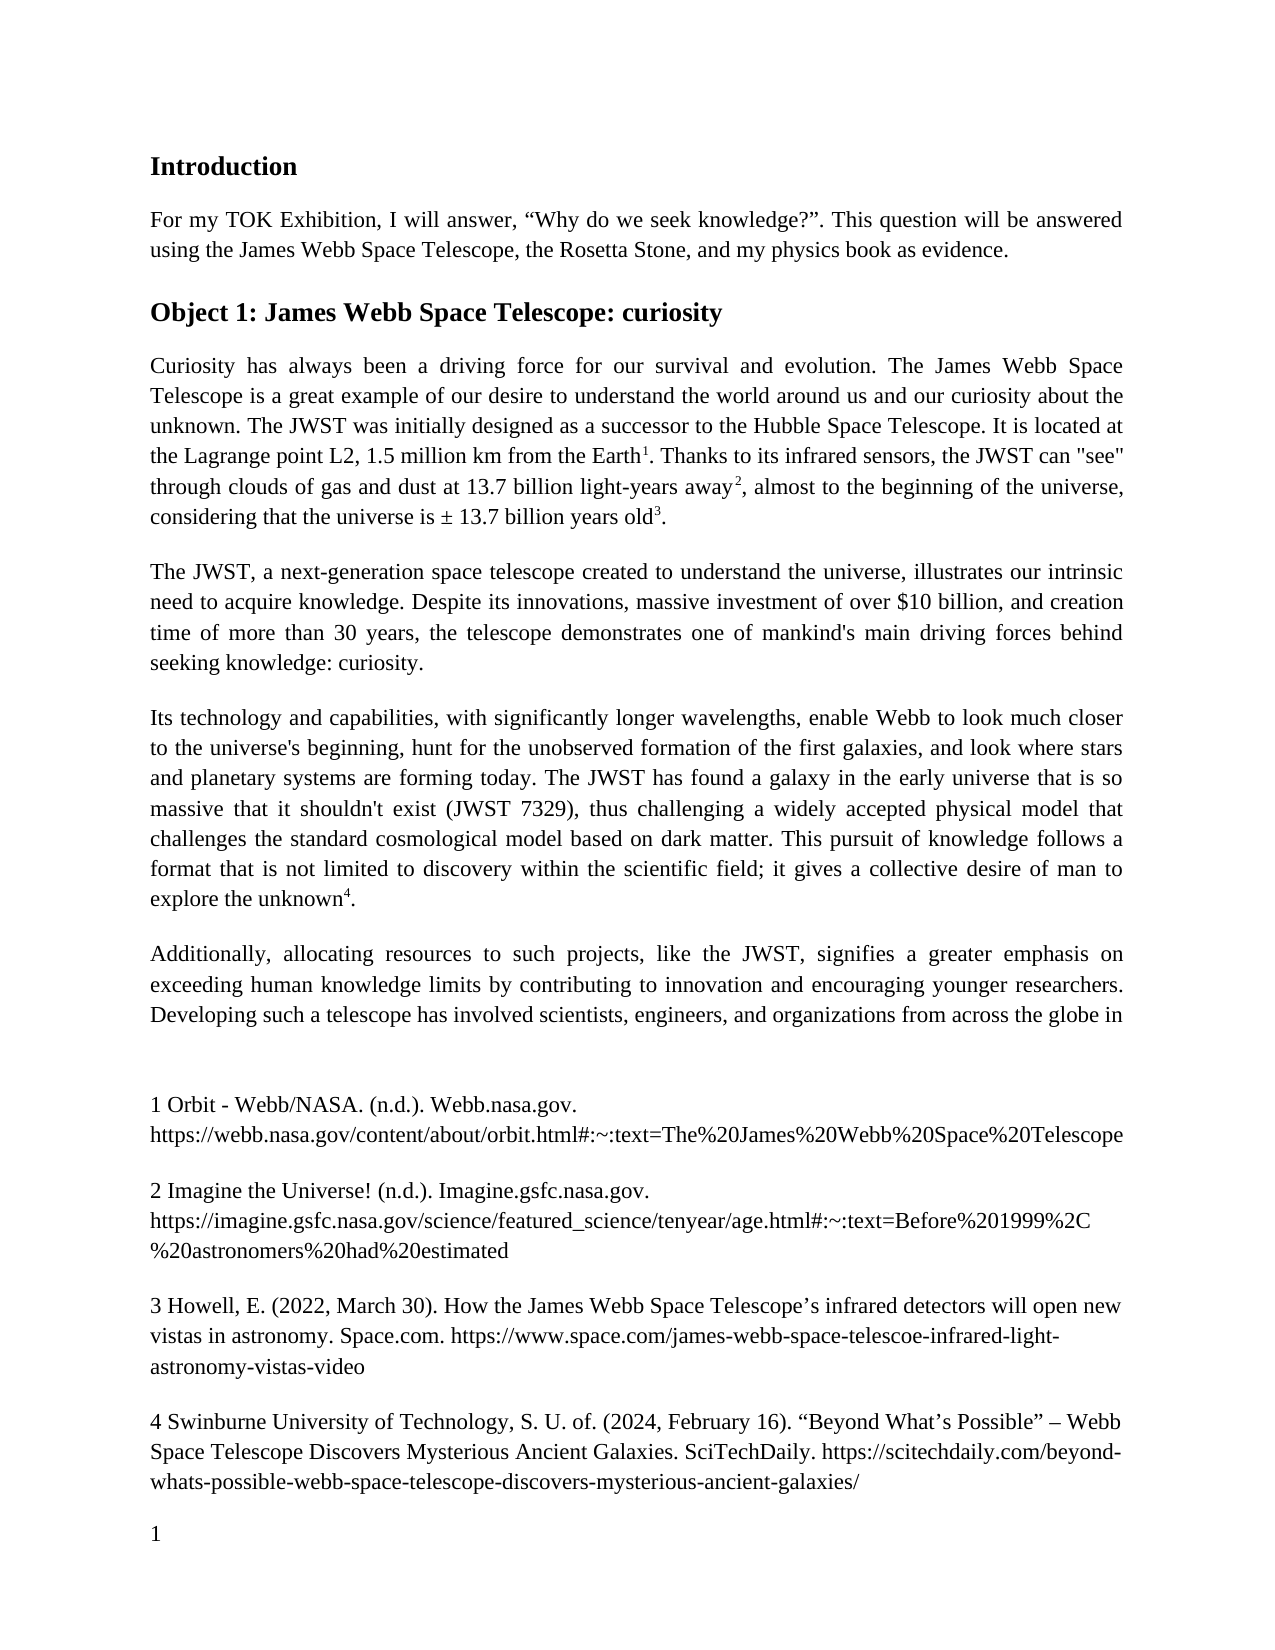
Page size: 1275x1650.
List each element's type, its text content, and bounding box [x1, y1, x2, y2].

text Its technology and capabilities, with significantly longer wavelengths, enable Webb to look much closer to the universe's beginning, hunt for the unobserved formation of the first galaxies, and look where stars and planetary systems are forming today. The JWST has found a galaxy in the early universe that is so massive that it shouldn't exist (JWST 7329), thus challenging a widely accepted physical model that challenges the standard cosmological model based on dark matter. This pursuit of knowledge follows a format that is not limited to discovery within the scientific field; it gives a collective desire of man to explore the unknown. [150, 704, 1125, 912]
text Curiosity has always been a driving force for our survival and evolution. The James Webb Space Telescope is a great example of our desire to understand the world around us and our curiosity about the unknown. The JWST was initially designed as a successor to the Hubble Space Telescope. It is located at the Lagrange point L2, 1.5 million km from the Earth. Thanks to its infrared sensors, the JWST can "see" through clouds of gas and dust at 13.7 billion light-years away, almost to the beginning of the universe, considering that the universe is ± 13.7 billion years old. [150, 352, 1125, 529]
subtitle Object 1: James Webb Space Telescope: curiosity [150, 296, 1125, 327]
text The JWST, a next-generation space telescope created to understand the universe, illustrates our intrinsic need to acquire knowledge. Despite its innovations, massive investment of over $10 billion, and creation time of more than 30 years, the telescope demonstrates one of mankind's main driving forces behind seeking knowledge: curiosity. [150, 558, 1125, 675]
subtitle Introduction [150, 150, 1125, 181]
text For my TOK Exhibition, I will answer, “Why do we seek knowledge?”. This question will be answered using the James Webb Space Telescope, the Rosetta Stone, and my physics book as evidence. [150, 206, 1125, 263]
text Additionally, allocating resources to such projects, like the JWST, signifies a greater emphasis on exceeding human knowledge limits by contributing to innovation and encouraging younger researchers. Developing such a telescope has involved scientists, engineers, and organizations from across the globe in collaborative efforts to expand knowledge about the universe. JWS is an example of how men, driven by curiosity and seeking knowledge, persistently overcome challenges in pursuit of understanding and progress. [150, 940, 1125, 1027]
